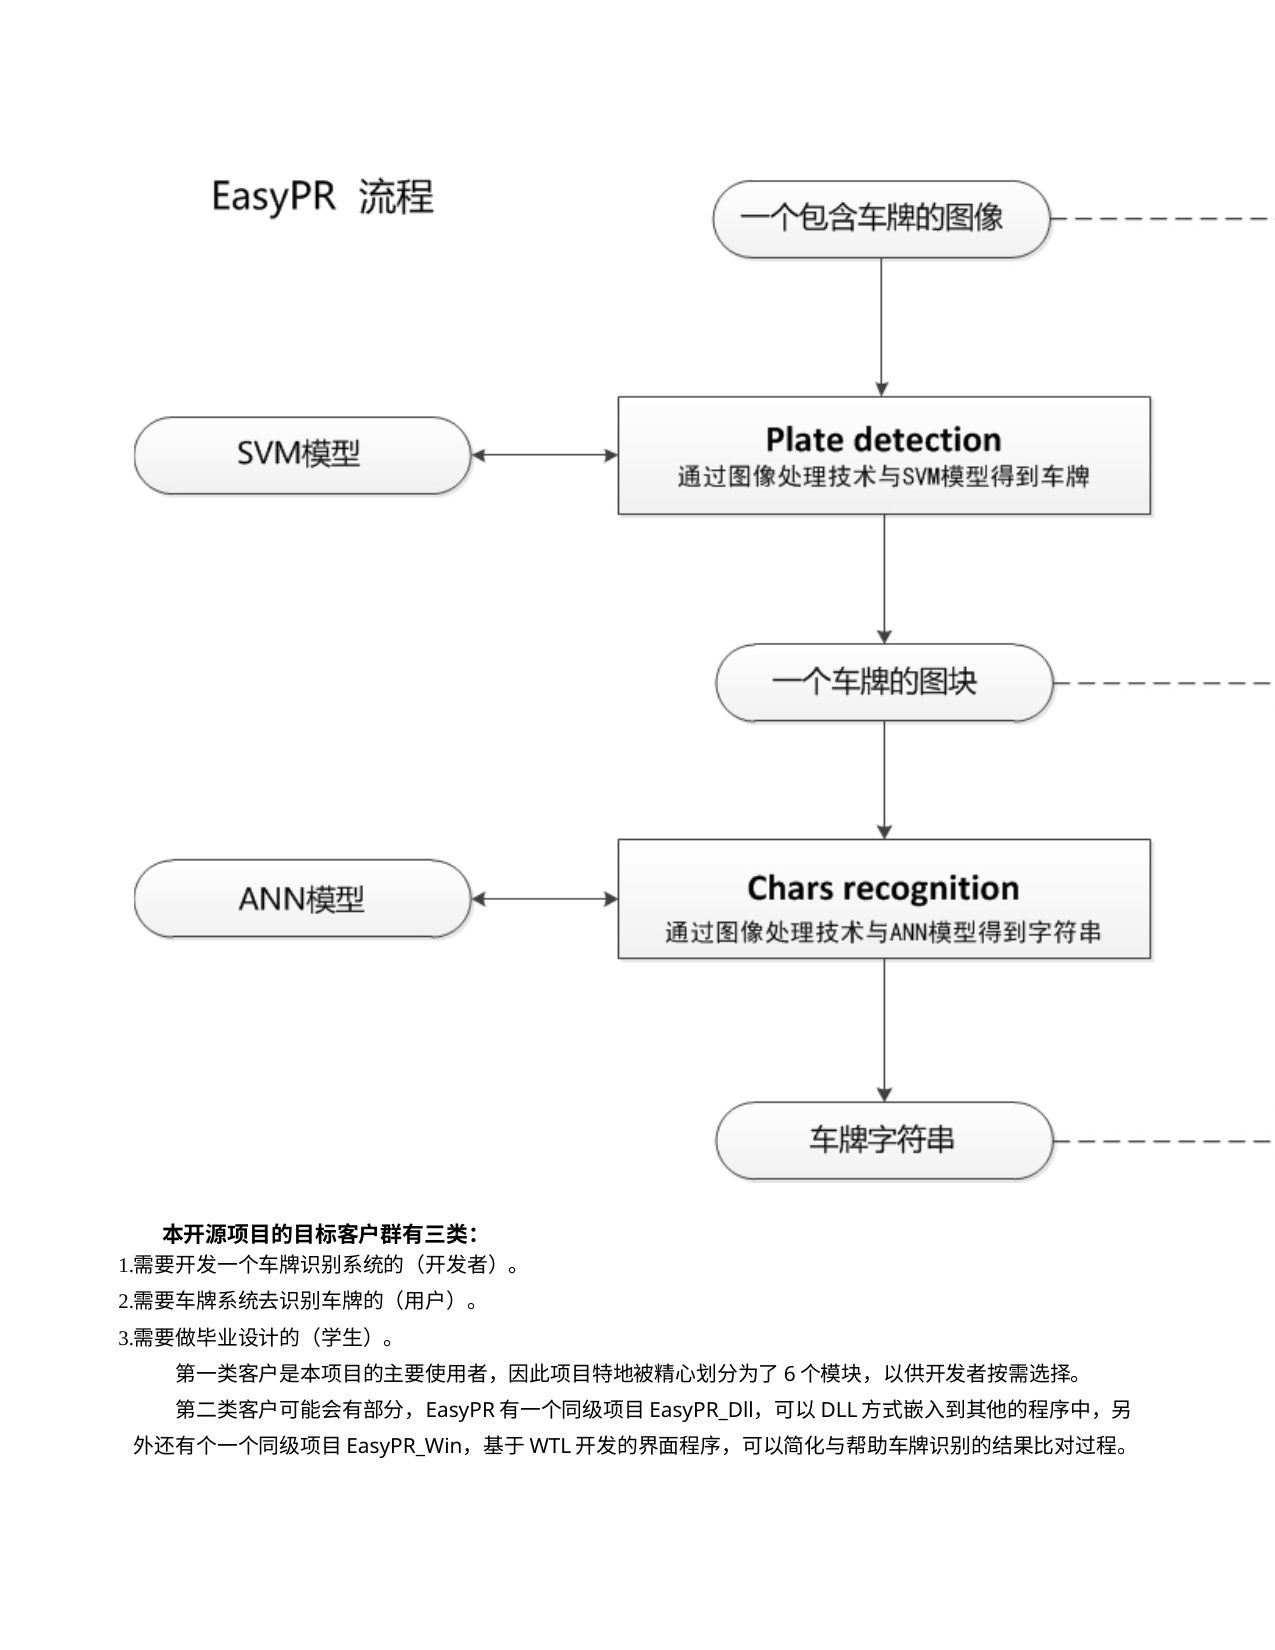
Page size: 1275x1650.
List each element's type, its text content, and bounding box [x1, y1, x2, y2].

list 需要做毕业设计的（学生）。 [118, 1321, 1157, 1351]
list 需要车牌系统去识别车牌的（用户）。 [118, 1284, 1157, 1315]
picture [133, 118, 1275, 1183]
subtitle 本开源项目的目标客户群有三类： [118, 1217, 1157, 1248]
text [134, 1357, 1141, 1460]
list 需要开发一个车牌识别系统的（开发者）。 [118, 1248, 1157, 1278]
